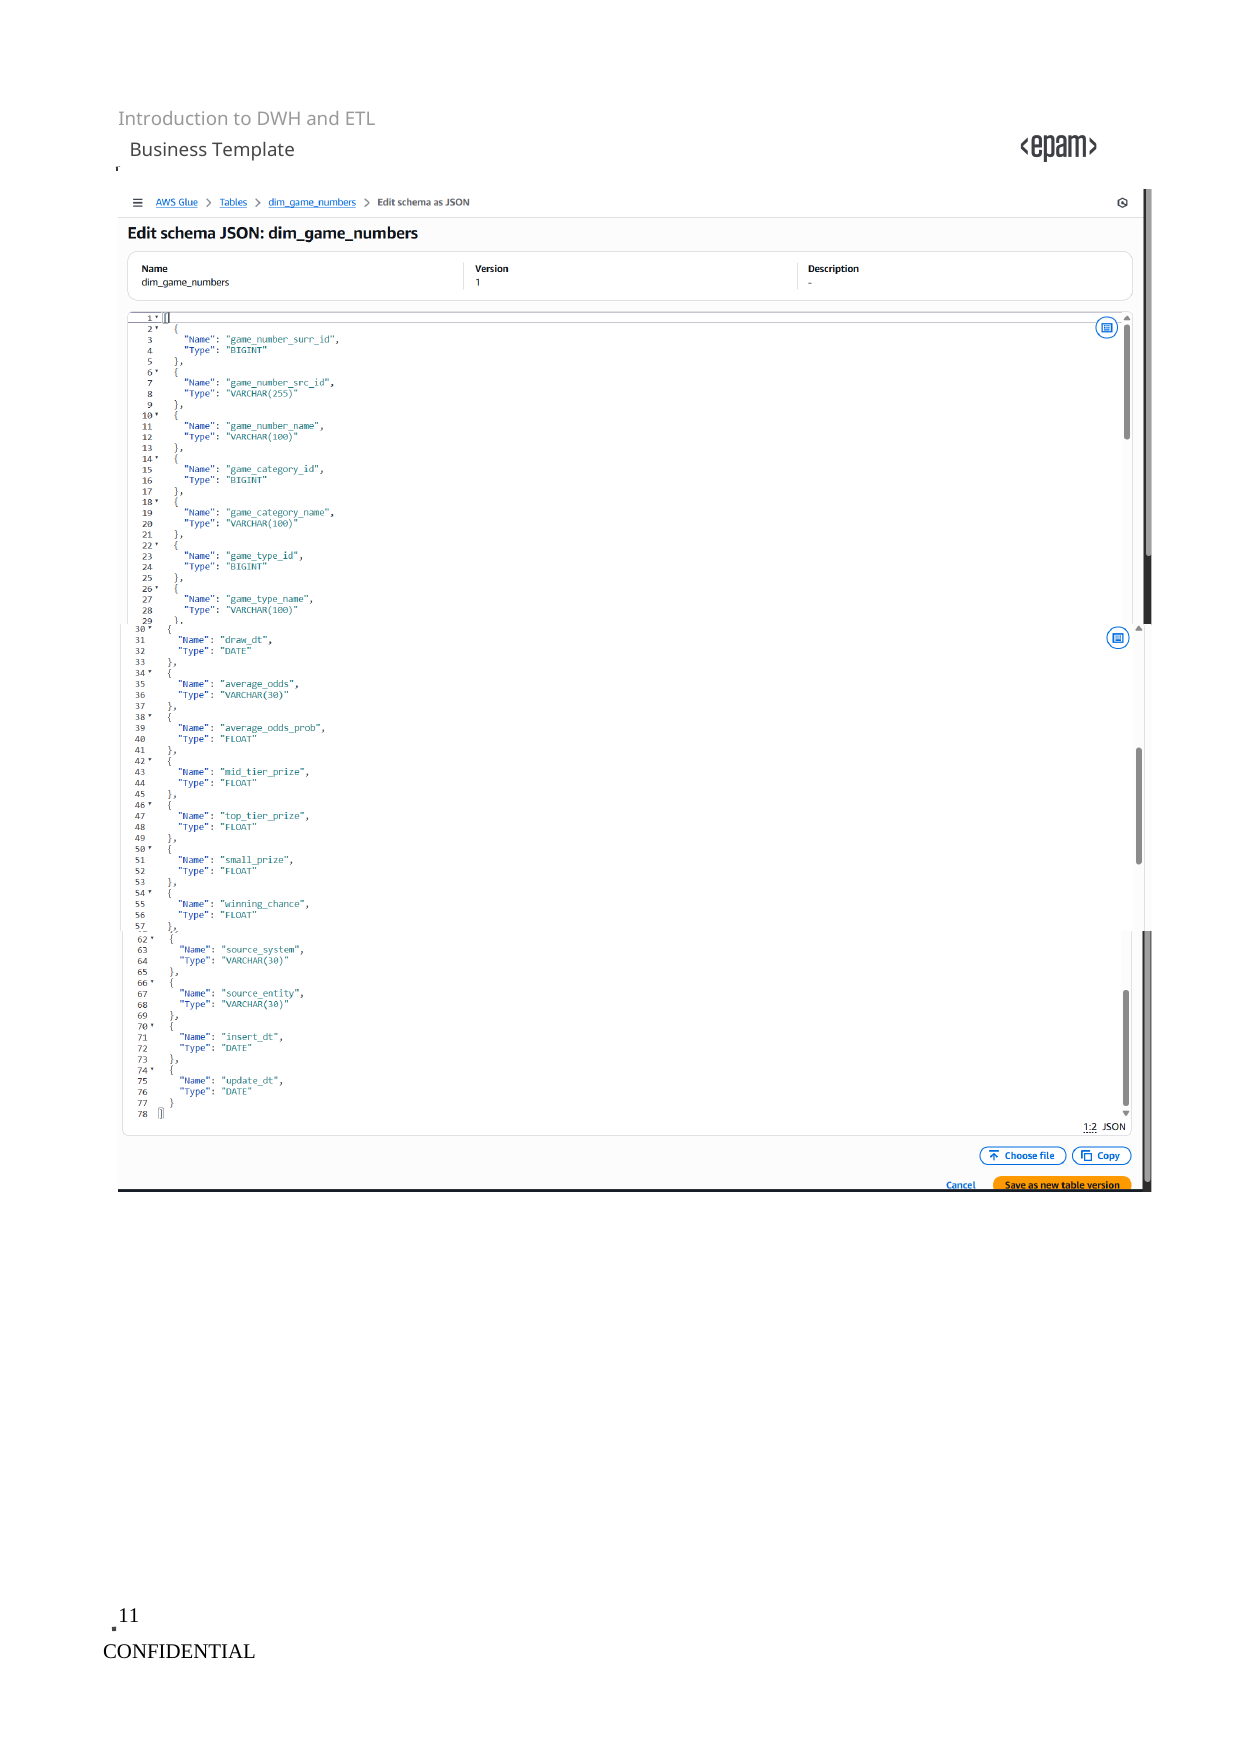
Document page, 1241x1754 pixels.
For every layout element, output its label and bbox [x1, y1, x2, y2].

picture [1020, 135, 1097, 162]
picture [118, 189, 1152, 1192]
